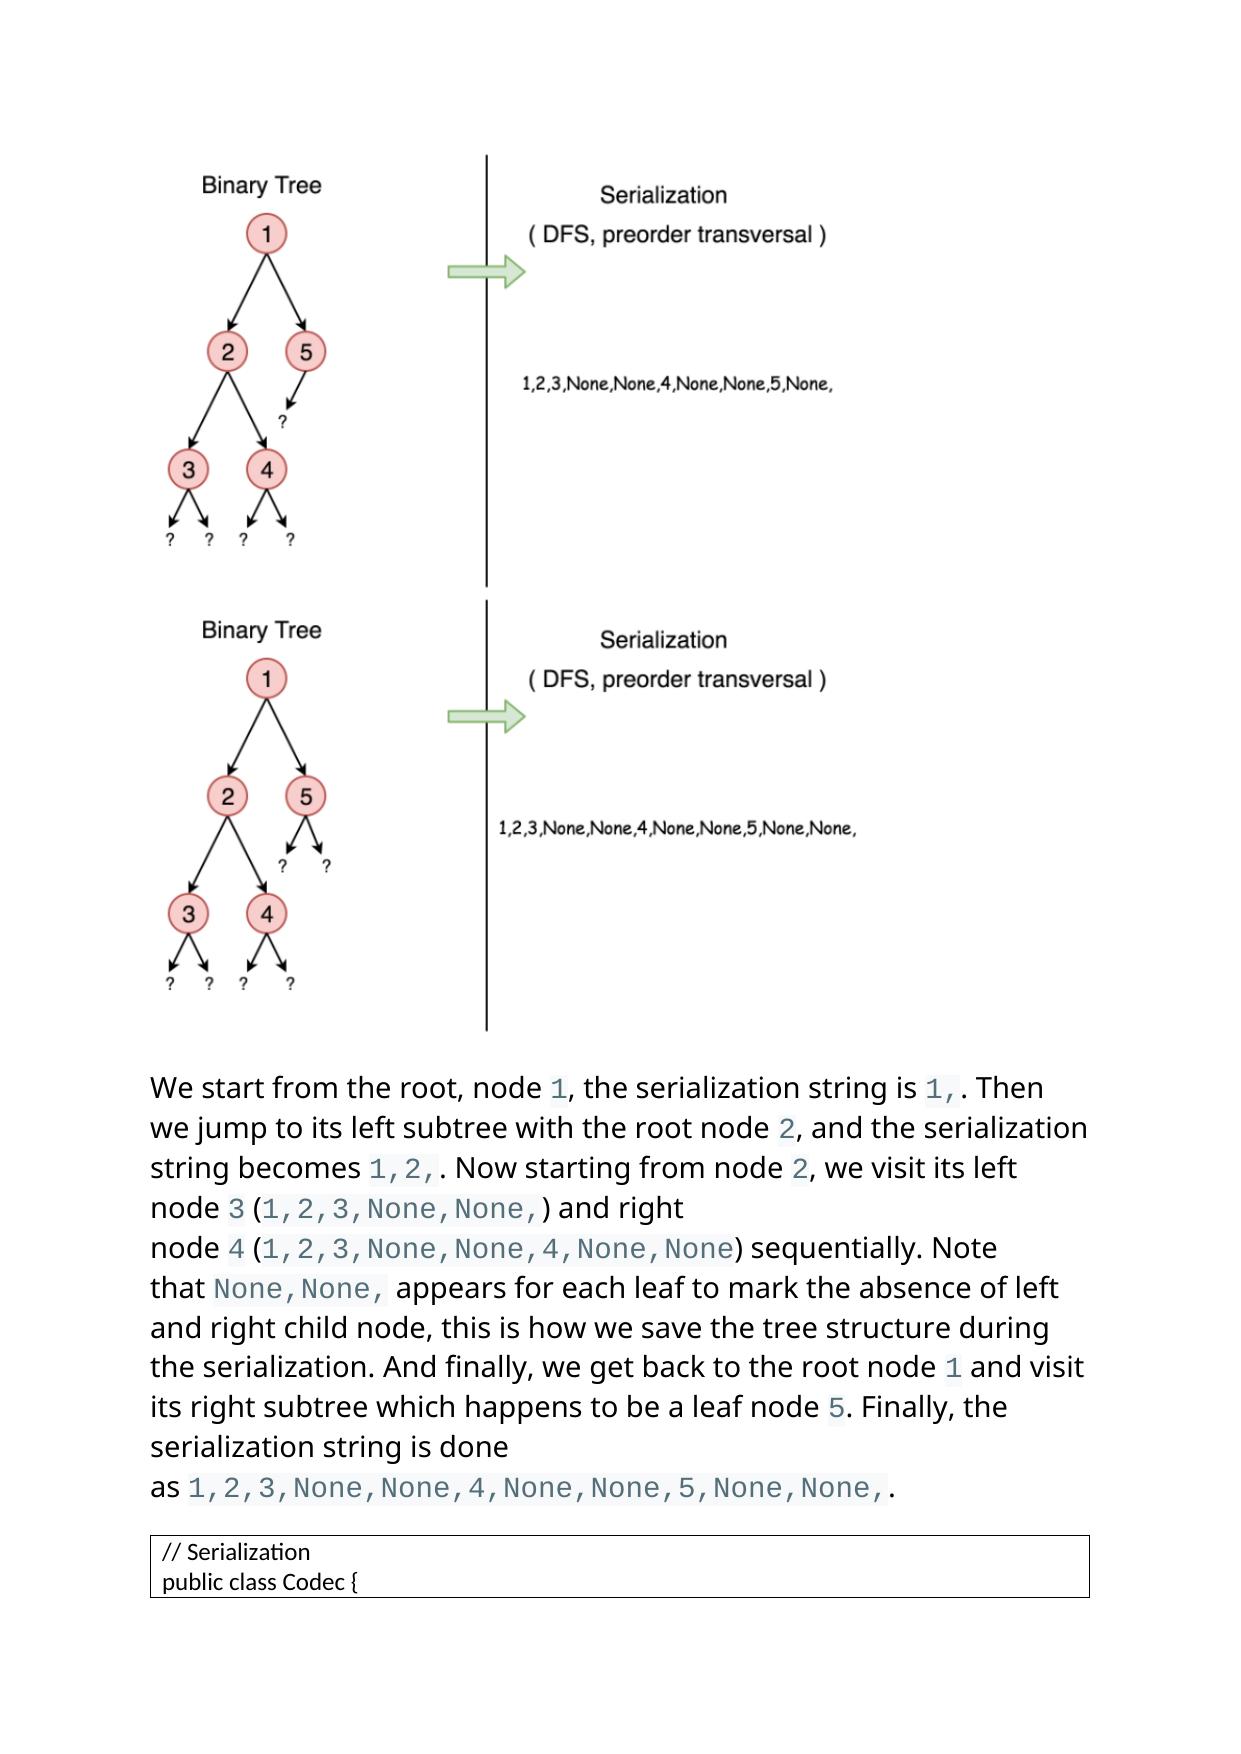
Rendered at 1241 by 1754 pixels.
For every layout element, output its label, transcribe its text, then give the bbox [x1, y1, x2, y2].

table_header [151, 1536, 1089, 1597]
picture [150, 150, 864, 1039]
text We start from the root, node 1, the serialization string is 1,. Then we jump to its left subtree with the root node 2, and the serialization string becomes 1,2,. Now starting from node 2, we visit its left node 3 (1,2,3,None,None,) and right node 4 (1,2,3,None,None,4,None,None) sequentially. Note that None,None, appears for each leaf to mark the absence of left and right child node, this is how we save the tree structure during the serialization. And finally, we get back to the root node 1 and visit its right subtree which happens to be a leaf node 5. Finally, the serialization string is done as 1,2,3,None,None,4,None,None,5,None,None,. [150, 1068, 1090, 1506]
